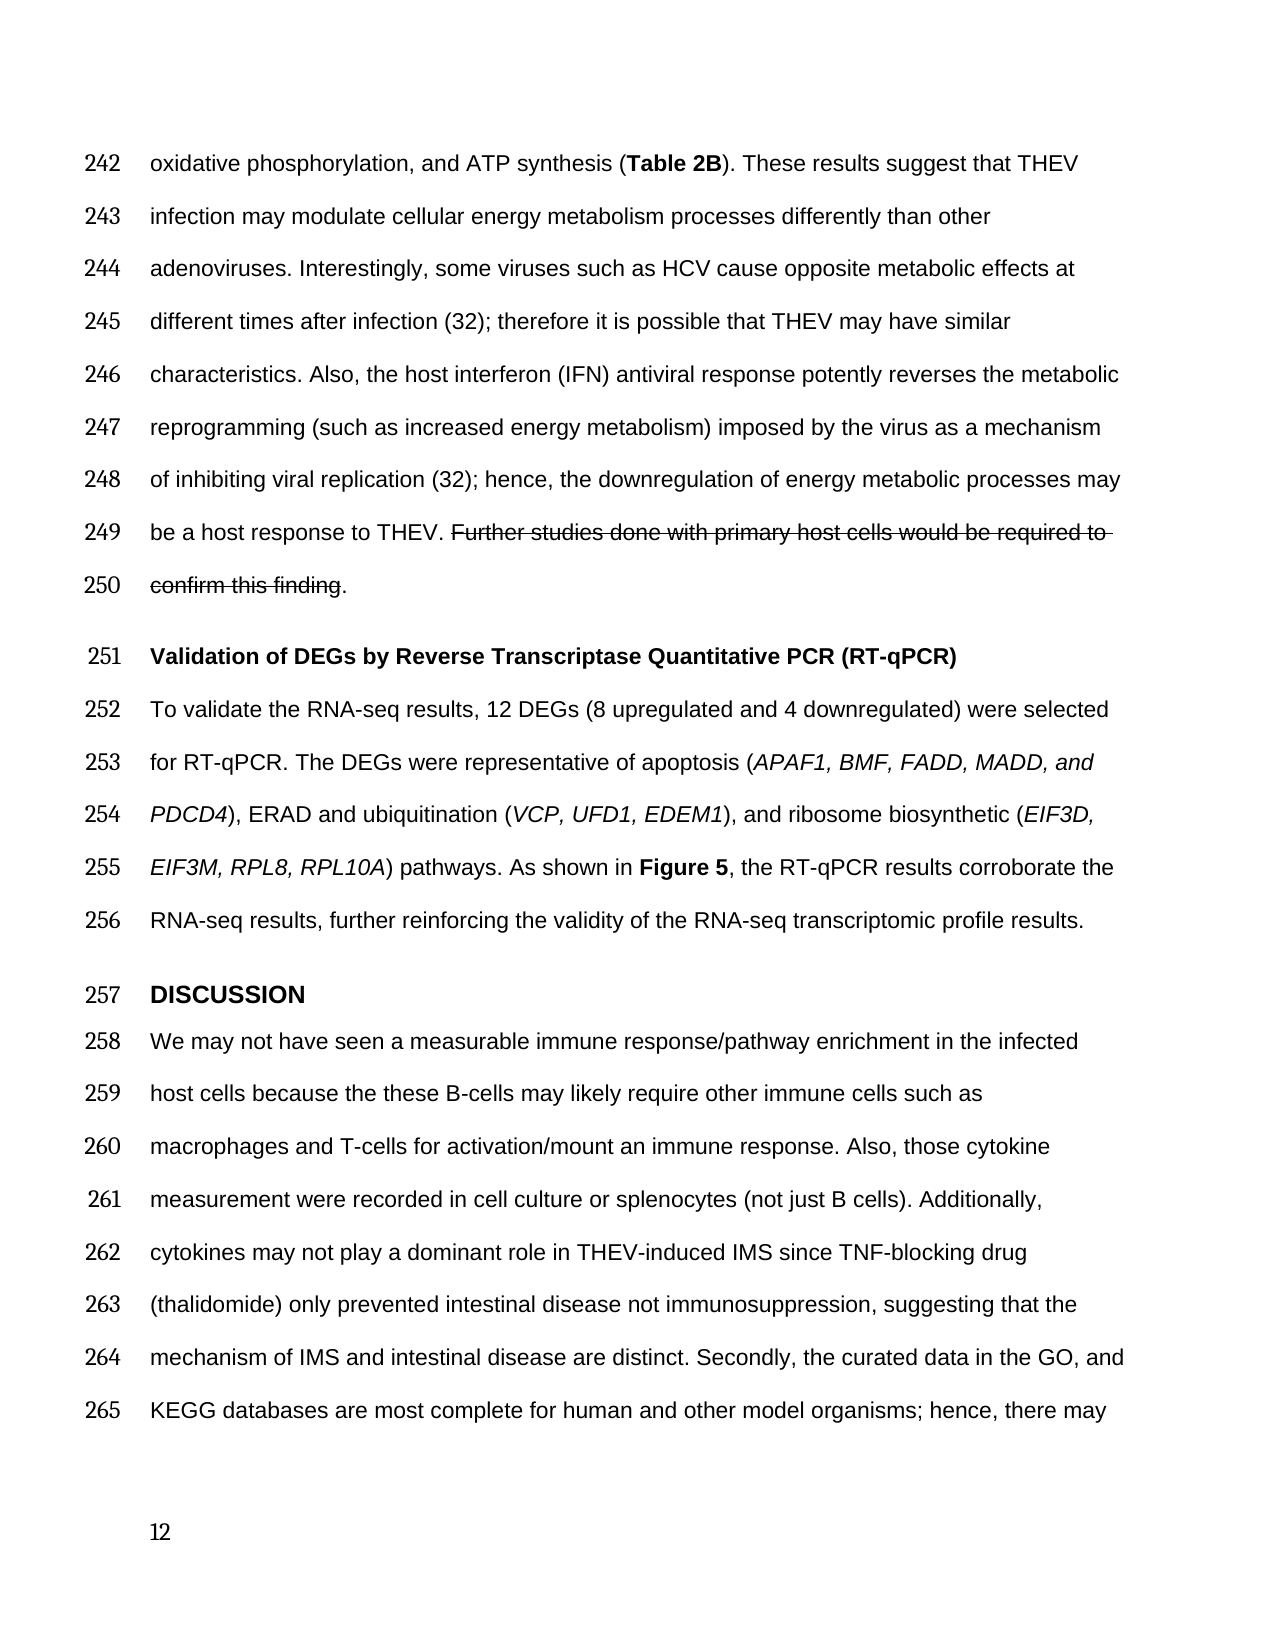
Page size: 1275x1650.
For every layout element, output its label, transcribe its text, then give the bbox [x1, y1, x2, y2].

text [150, 150, 1125, 598]
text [150, 1028, 1125, 1423]
subtitle DISCUSSION [150, 980, 1125, 1009]
text Validation of DEGs by Reverse Transcriptase Quantitative PCR (RT-qPCR) To validate the RNA-seq results, 12 DEGs (8 upregulated and 4 downregulated) were selected for RT-qPCR. The DEGs were representative of apoptosis (APAF1, BMF, FADD, MADD, and PDCD4), ERAD and ubiquitination (VCP, UFD1, EDEM1), and ribosome biosynthetic (EIF3D, EIF3M, RPL8, RPL10A) pathways. As shown in Figure 5, the RT-qPCR results corroborate the RNA-seq results, further reinforcing the validity of the RNA-seq transcriptomic profile results. [150, 643, 1125, 933]
